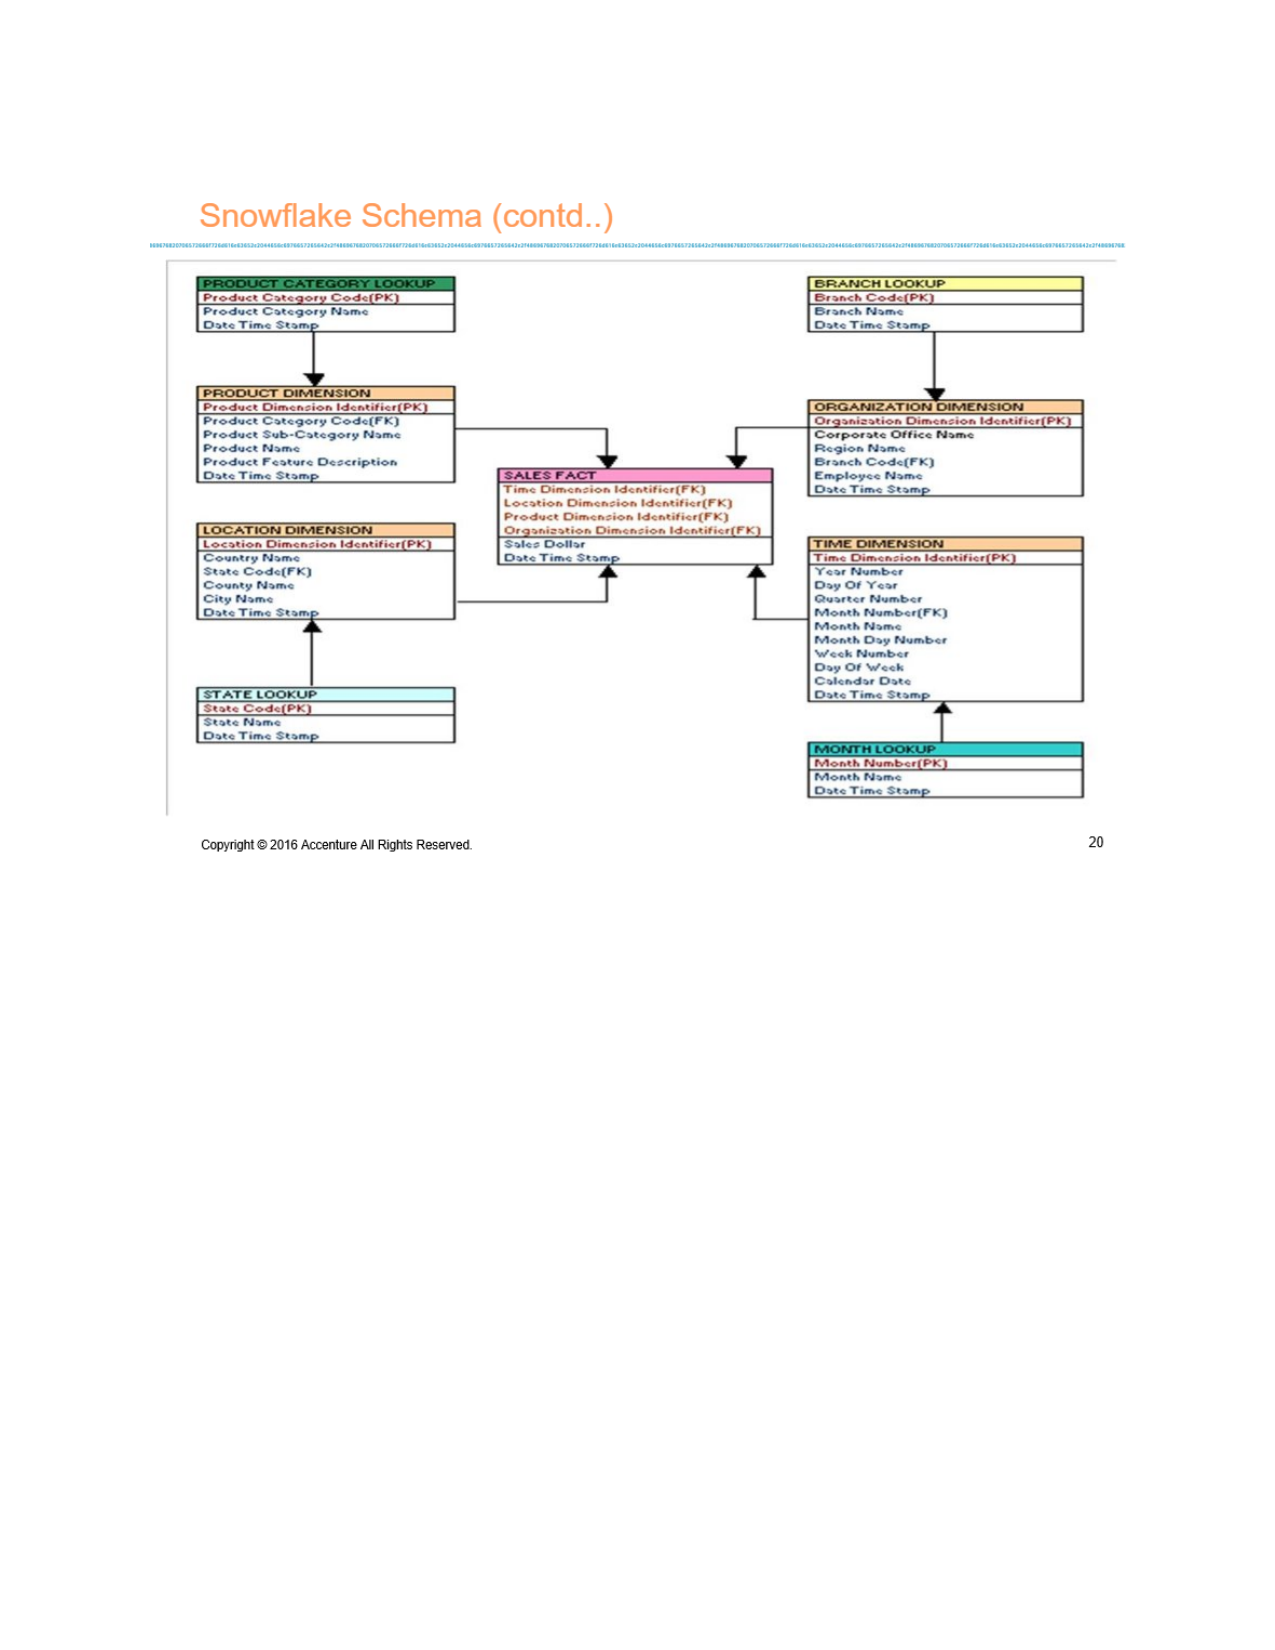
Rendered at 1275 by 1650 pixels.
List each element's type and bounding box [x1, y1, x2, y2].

picture [150, 150, 1125, 857]
